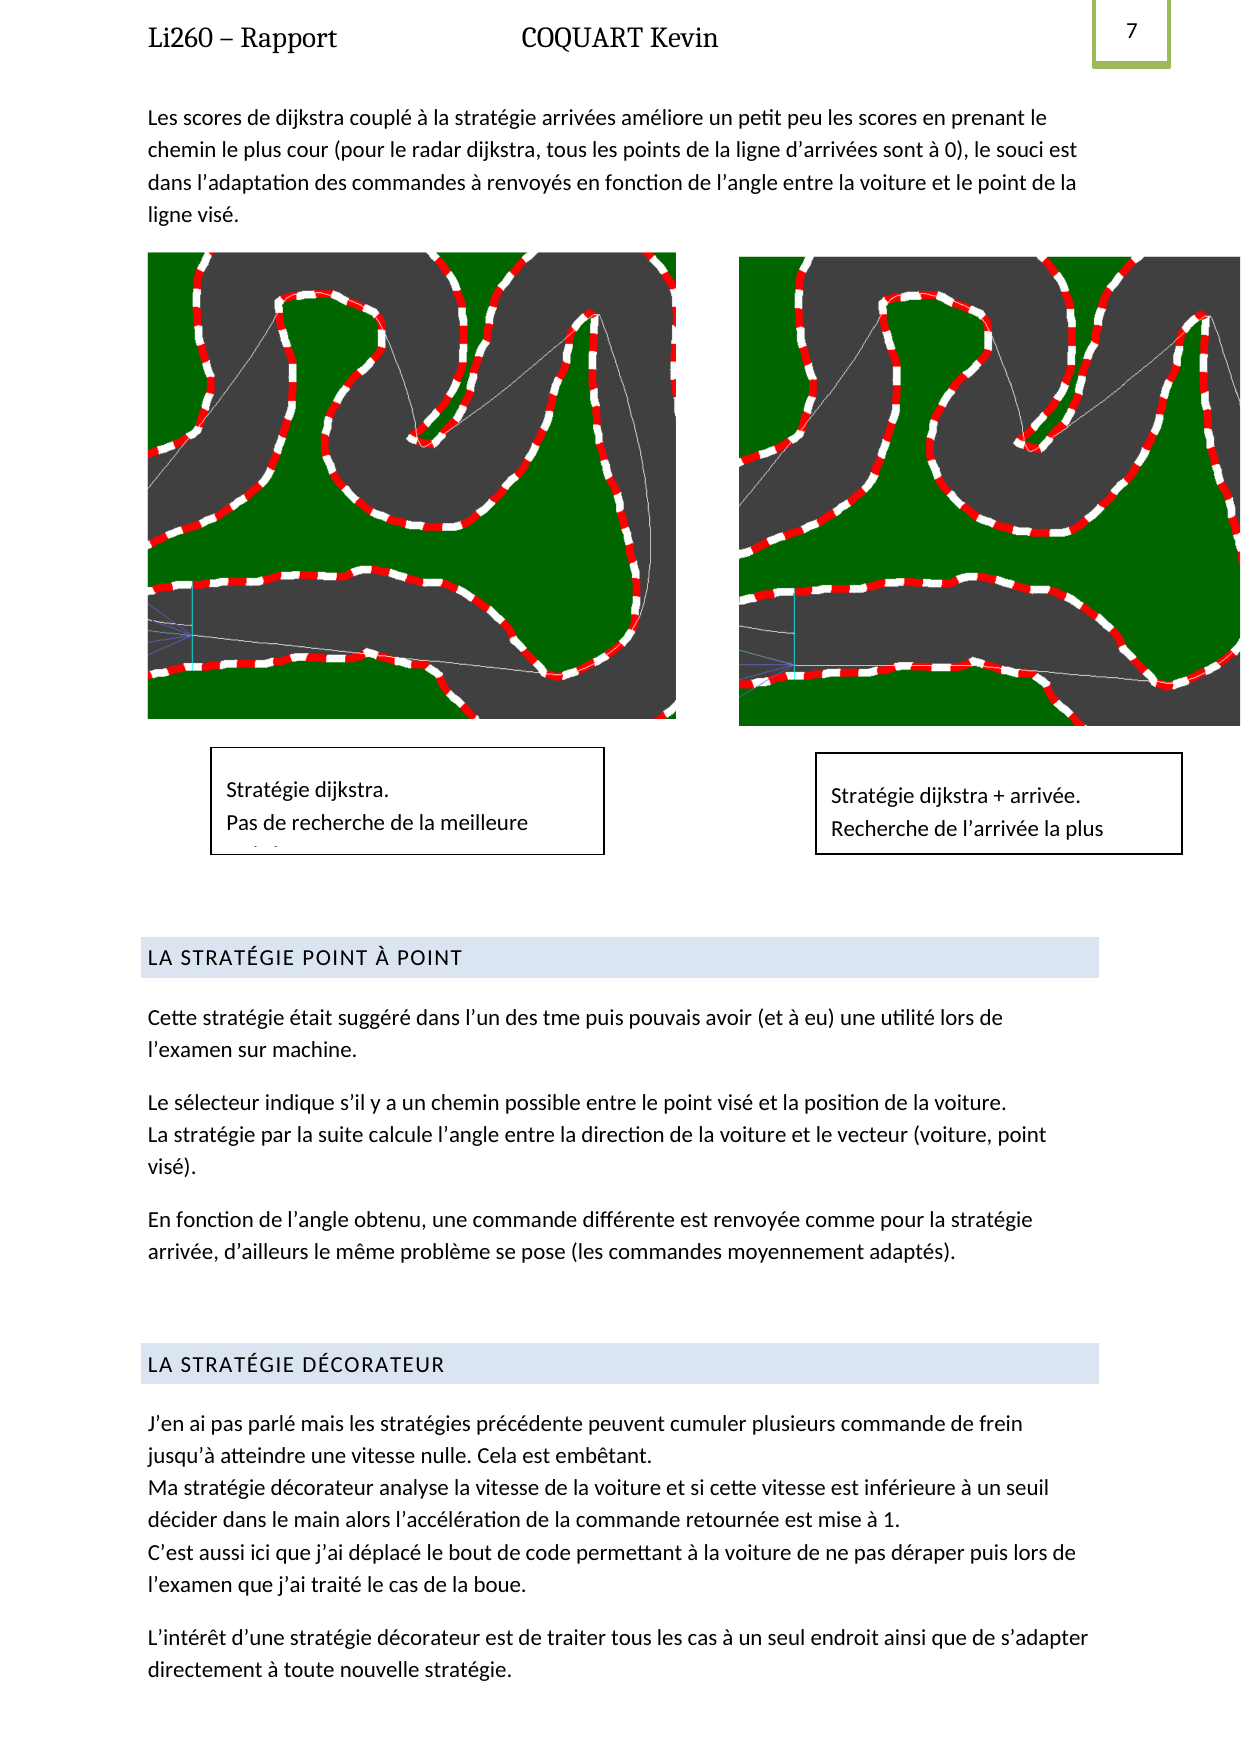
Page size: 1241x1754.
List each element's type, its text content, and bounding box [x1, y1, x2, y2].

text En fonction de l’angle obtenu, une commande différente est renvoyée comme pour la stratégie arrivée, d’ailleurs le même problème se pose (les commandes moyennement adaptés). [148, 1205, 1092, 1266]
picture [148, 253, 675, 719]
subtitle La stratégie décorateur [148, 1350, 1092, 1378]
picture [739, 257, 1241, 726]
text Les scores de dijkstra couplé à la stratégie arrivées améliore un petit peu les scores en prenant le chemin le plus cour (pour le radar dijkstra, tous les points de la ligne d’arrivées sont à 0), le souci est dans l’adaptation des commandes à renvoyés en fonction de l’angle entre la voiture et le point de la ligne visé. [148, 103, 1092, 228]
text J’en ai pas parlé mais les stratégies précédente peuvent cumuler plusieurs commande de frein jusqu’à atteindre une vitesse nulle. Cela est embêtant. Ma stratégie décorateur analyse la vitesse de la voiture et si cette vitesse est inférieure à un seuil décider dans le main alors l’accélération de la commande retournée est mise à 1. C’est aussi ici que j’ai déplacé le bout de code permettant à la voiture de ne pas déraper puis lors de l’examen que j’ai traité le cas de la boue. [148, 1409, 1092, 1598]
text Cette stratégie était suggéré dans l’un des tme puis pouvais avoir (et à eu) une utilité lors de l’examen sur machine. [148, 1003, 1092, 1063]
text Le sélecteur indique s’il y a un chemin possible entre le point visé et la position de la voiture. La stratégie par la suite calcule l’angle entre la direction de la voiture et le vecteur (voiture, point visé). [148, 1088, 1092, 1180]
text L’intérêt d’une stratégie décorateur est de traiter tous les cas à un seul endroit ainsi que de s’adapter directement à toute nouvelle stratégie. [148, 1623, 1092, 1683]
subtitle La stratégie point à point [148, 944, 1092, 971]
